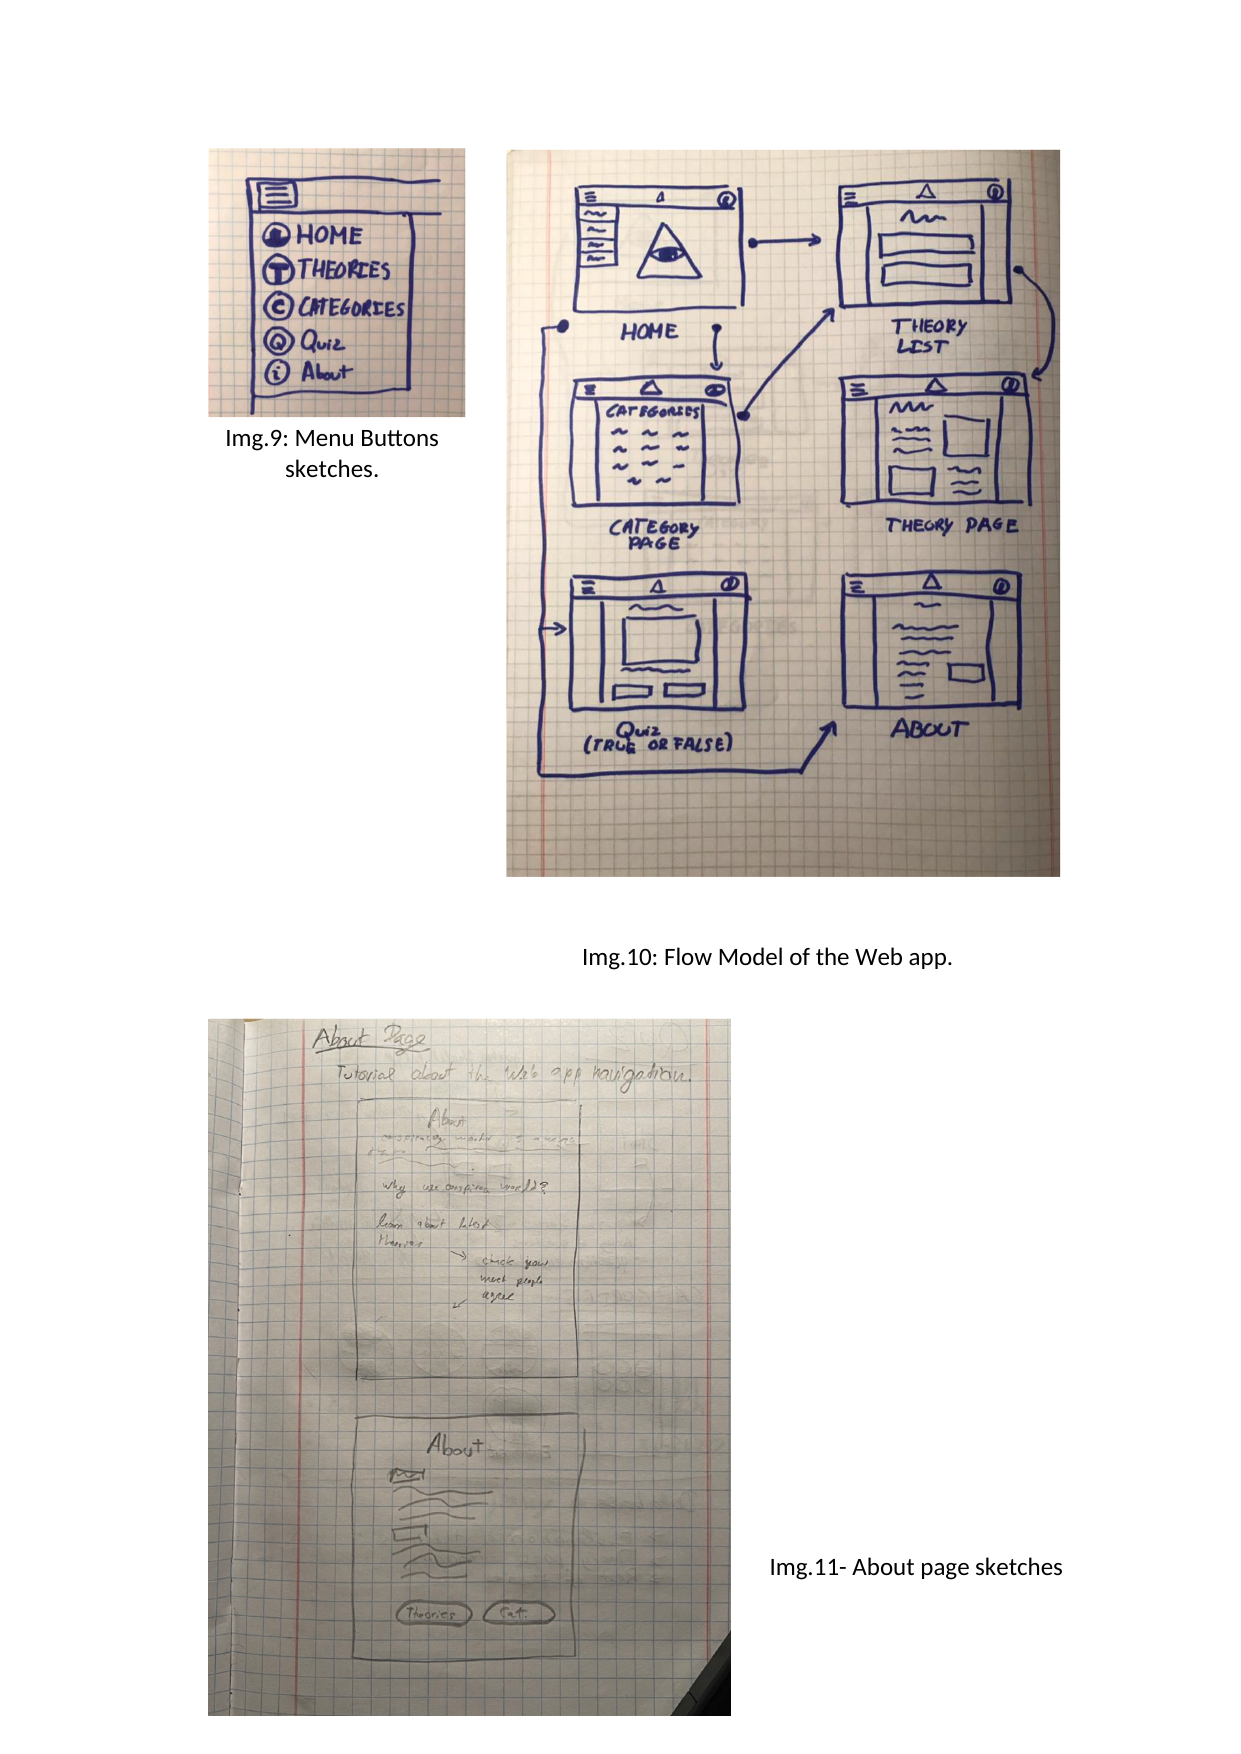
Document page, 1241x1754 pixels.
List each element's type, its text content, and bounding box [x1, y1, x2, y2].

picture [207, 147, 465, 417]
text Img.10: Flow Model of the Web app. [398, 941, 1063, 972]
text Img.11- About page sketches [731, 1552, 1063, 1582]
picture [504, 147, 1060, 879]
picture [208, 1019, 731, 1715]
